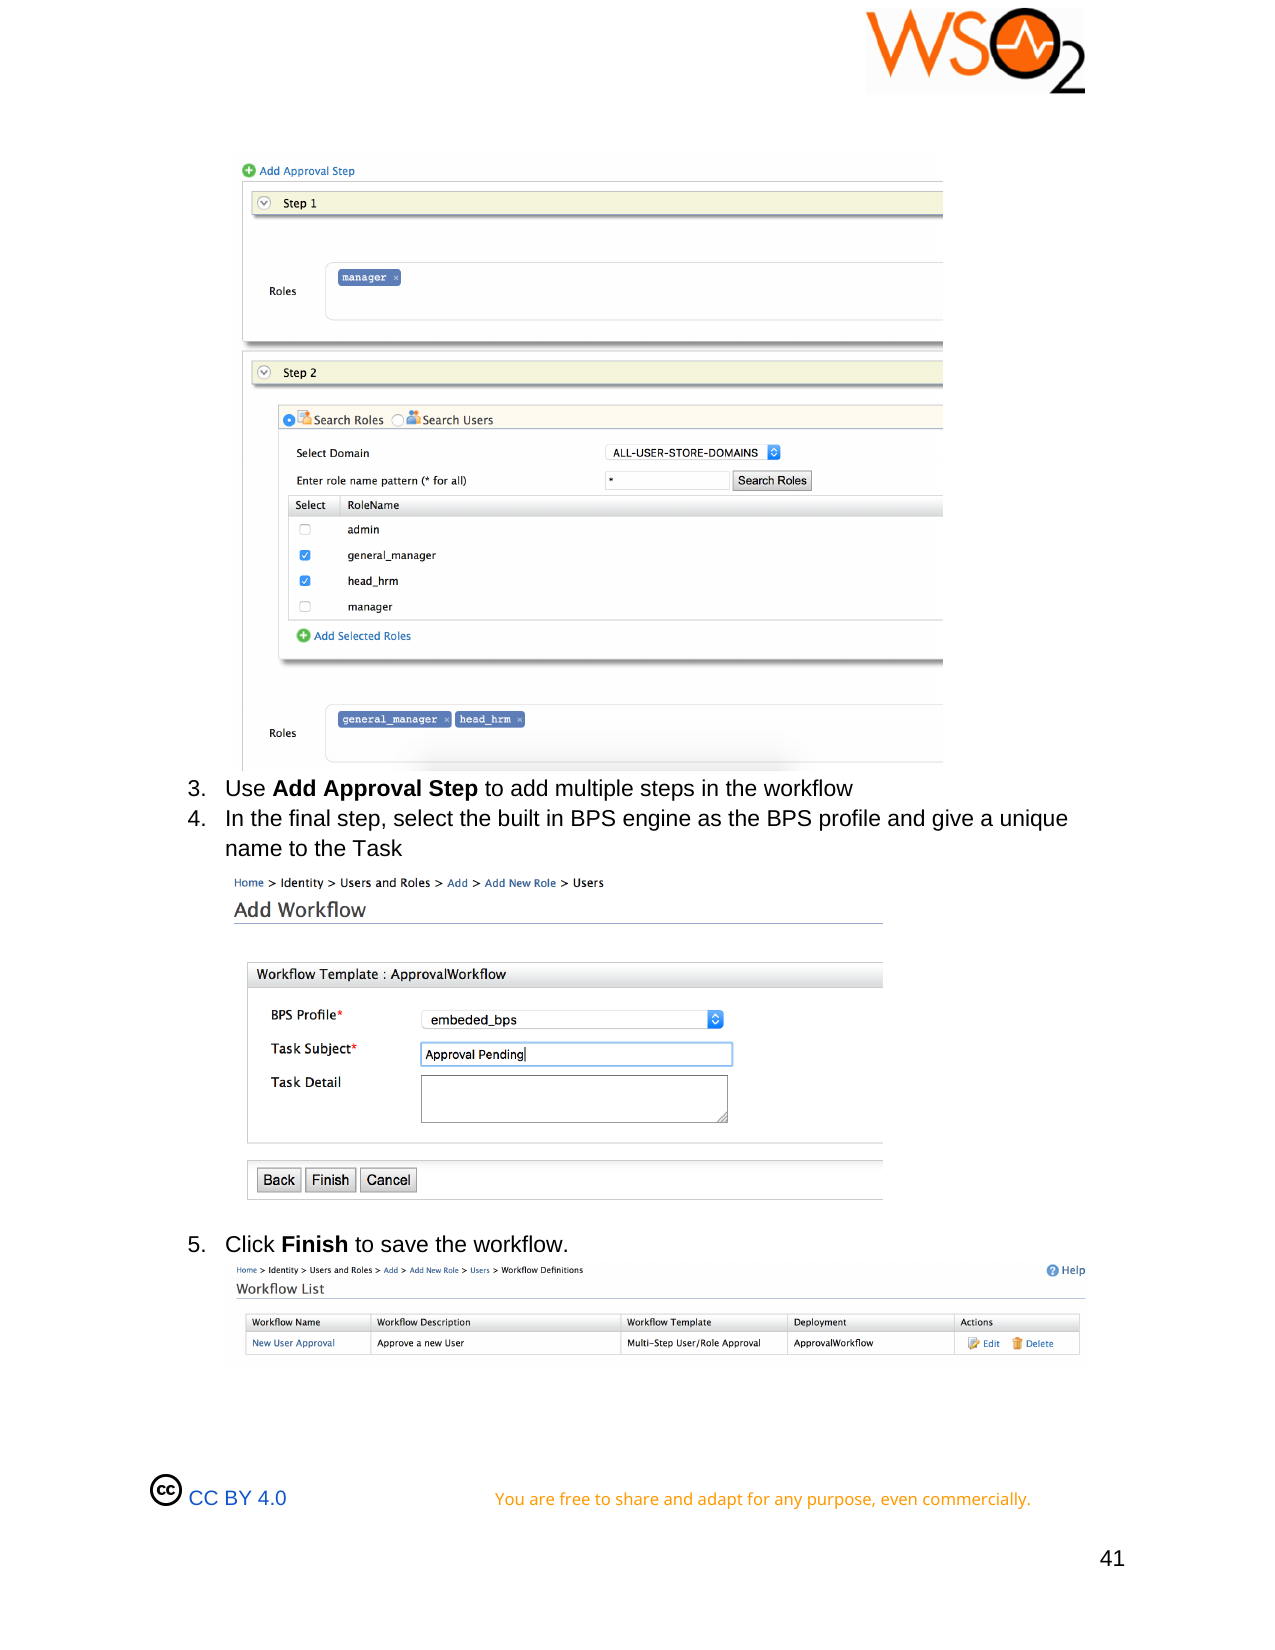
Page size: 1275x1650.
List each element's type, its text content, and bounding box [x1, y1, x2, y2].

picture [225, 150, 943, 771]
picture [865, 7, 1085, 94]
list Use Add Approval Step to add multiple steps in the workflow [187, 774, 1125, 801]
picture [225, 1261, 1090, 1368]
picture [150, 1474, 182, 1506]
list Click Finish to save the workflow. [187, 1231, 1125, 1257]
picture [225, 865, 883, 1227]
list In the final step, select the built in BPS engine as the BPS profile and give a unique name to the Task [187, 805, 1125, 861]
